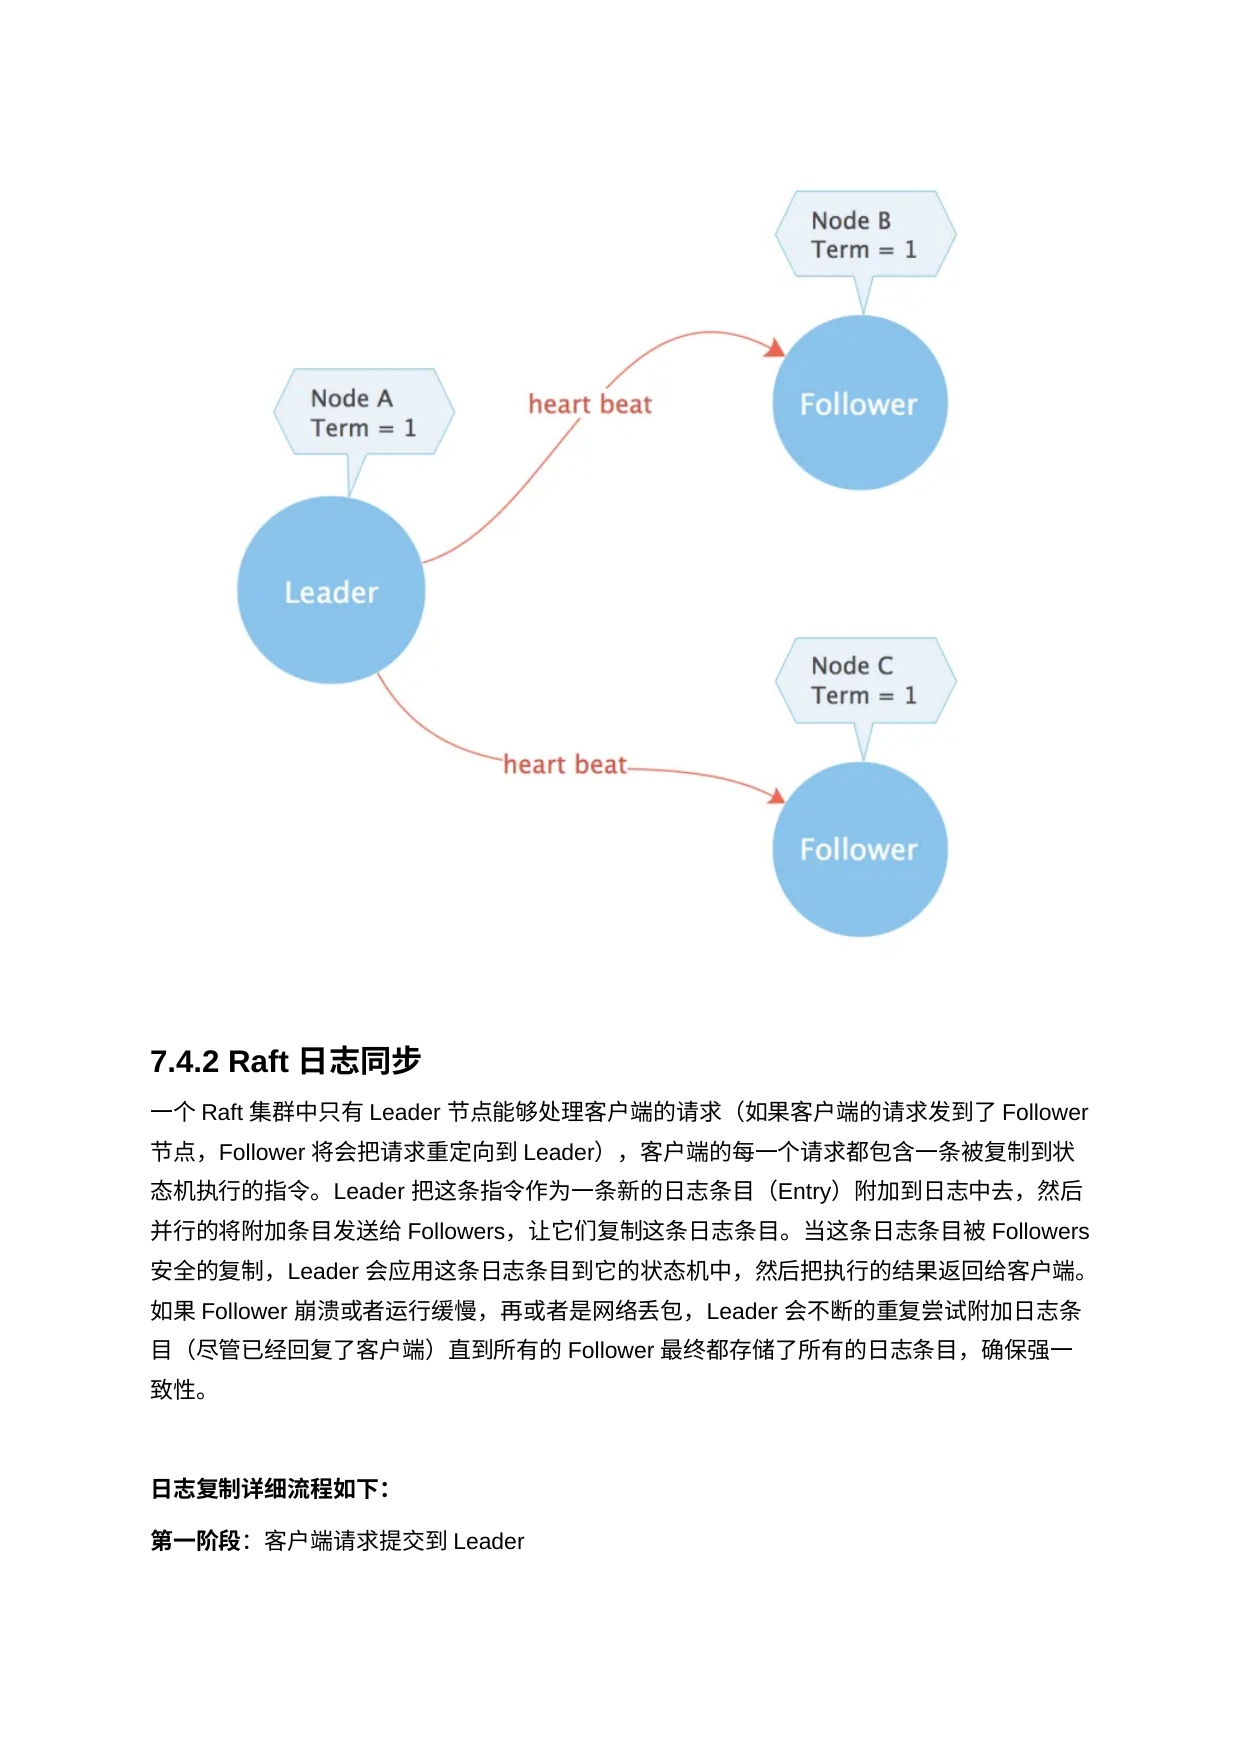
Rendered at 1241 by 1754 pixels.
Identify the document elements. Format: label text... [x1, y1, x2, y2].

text 第一阶段：客户端请求提交到 Leader [150, 1523, 1090, 1556]
picture [188, 150, 1052, 972]
text 一个 Raft 集群中只有 Leader 节点能够处理客户端的请求（如果客户端的请求发到了 Follower 节点，Follower 将会把请求重定向到 Leader），客户端的每一个请求都包含一条被复制到状态机执行的指令。Leader 把这条指令作为一条新的日志条目（Entry）附加到日志中去，然后并行的将附加条目发送给 Followers，让它们复制这条日志条目。当这条日志条目被 Followers 安全的复制，Leader 会应用这条日志条目到它的状态机中，然后把执行的结果返回给客户端。如果 Follower 崩溃或者运行缓慢，再或者是网络丢包，Leader 会不断的重复尝试附加日志条目（尽管已经回复了客户端）直到所有的 Follower 最终都存储了所有的日志条目，确保强一致性。 [150, 1094, 1090, 1405]
text 日志复制详细流程如下： [150, 1471, 1090, 1504]
